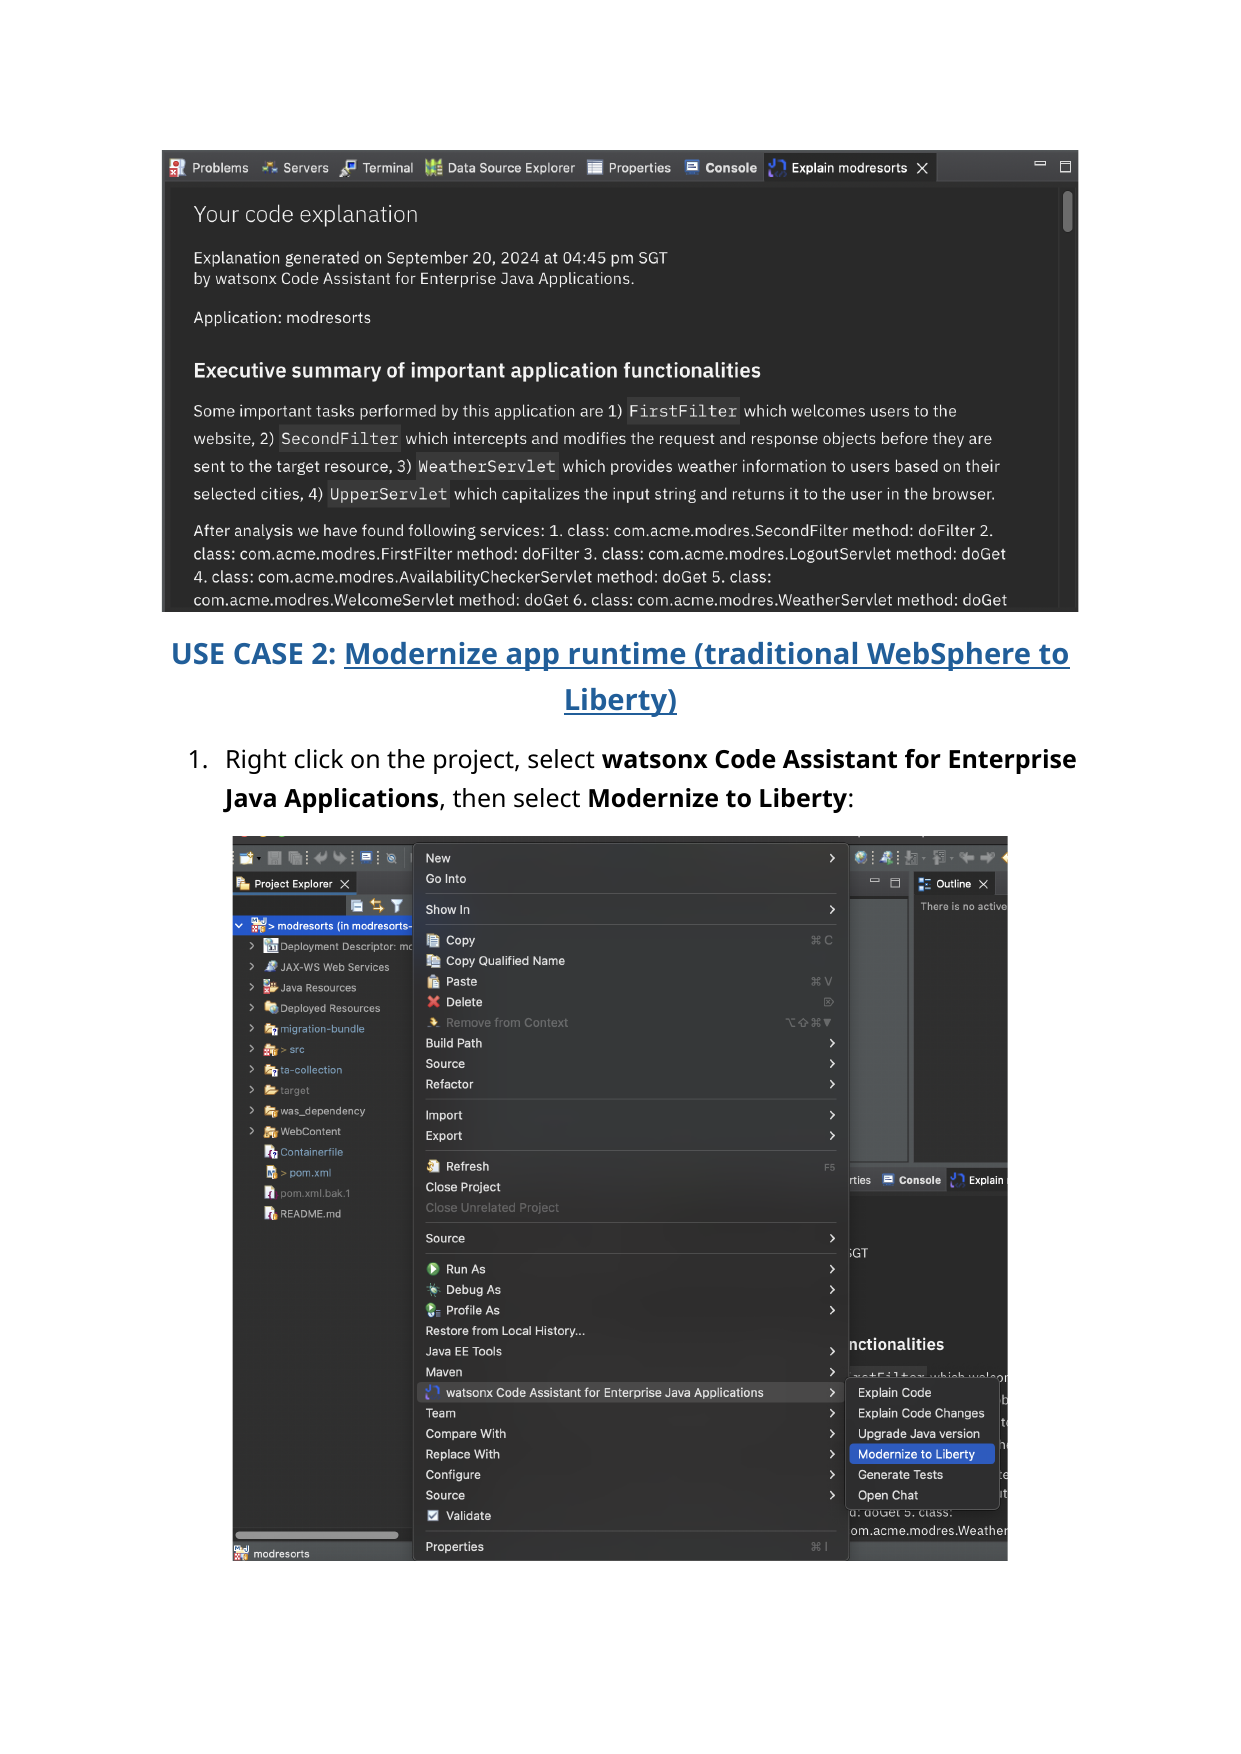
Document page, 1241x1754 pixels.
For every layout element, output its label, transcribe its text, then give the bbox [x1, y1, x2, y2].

text USE CASE 2: Modernize app runtime (traditional WebSphere to Liberty) [150, 633, 1090, 719]
list Right click on the project, select watsonx Code Assistant for Enterprise Java Applications, then select Modernize to Liberty: [187, 741, 1090, 815]
picture [232, 836, 1008, 1561]
picture [161, 150, 1079, 612]
